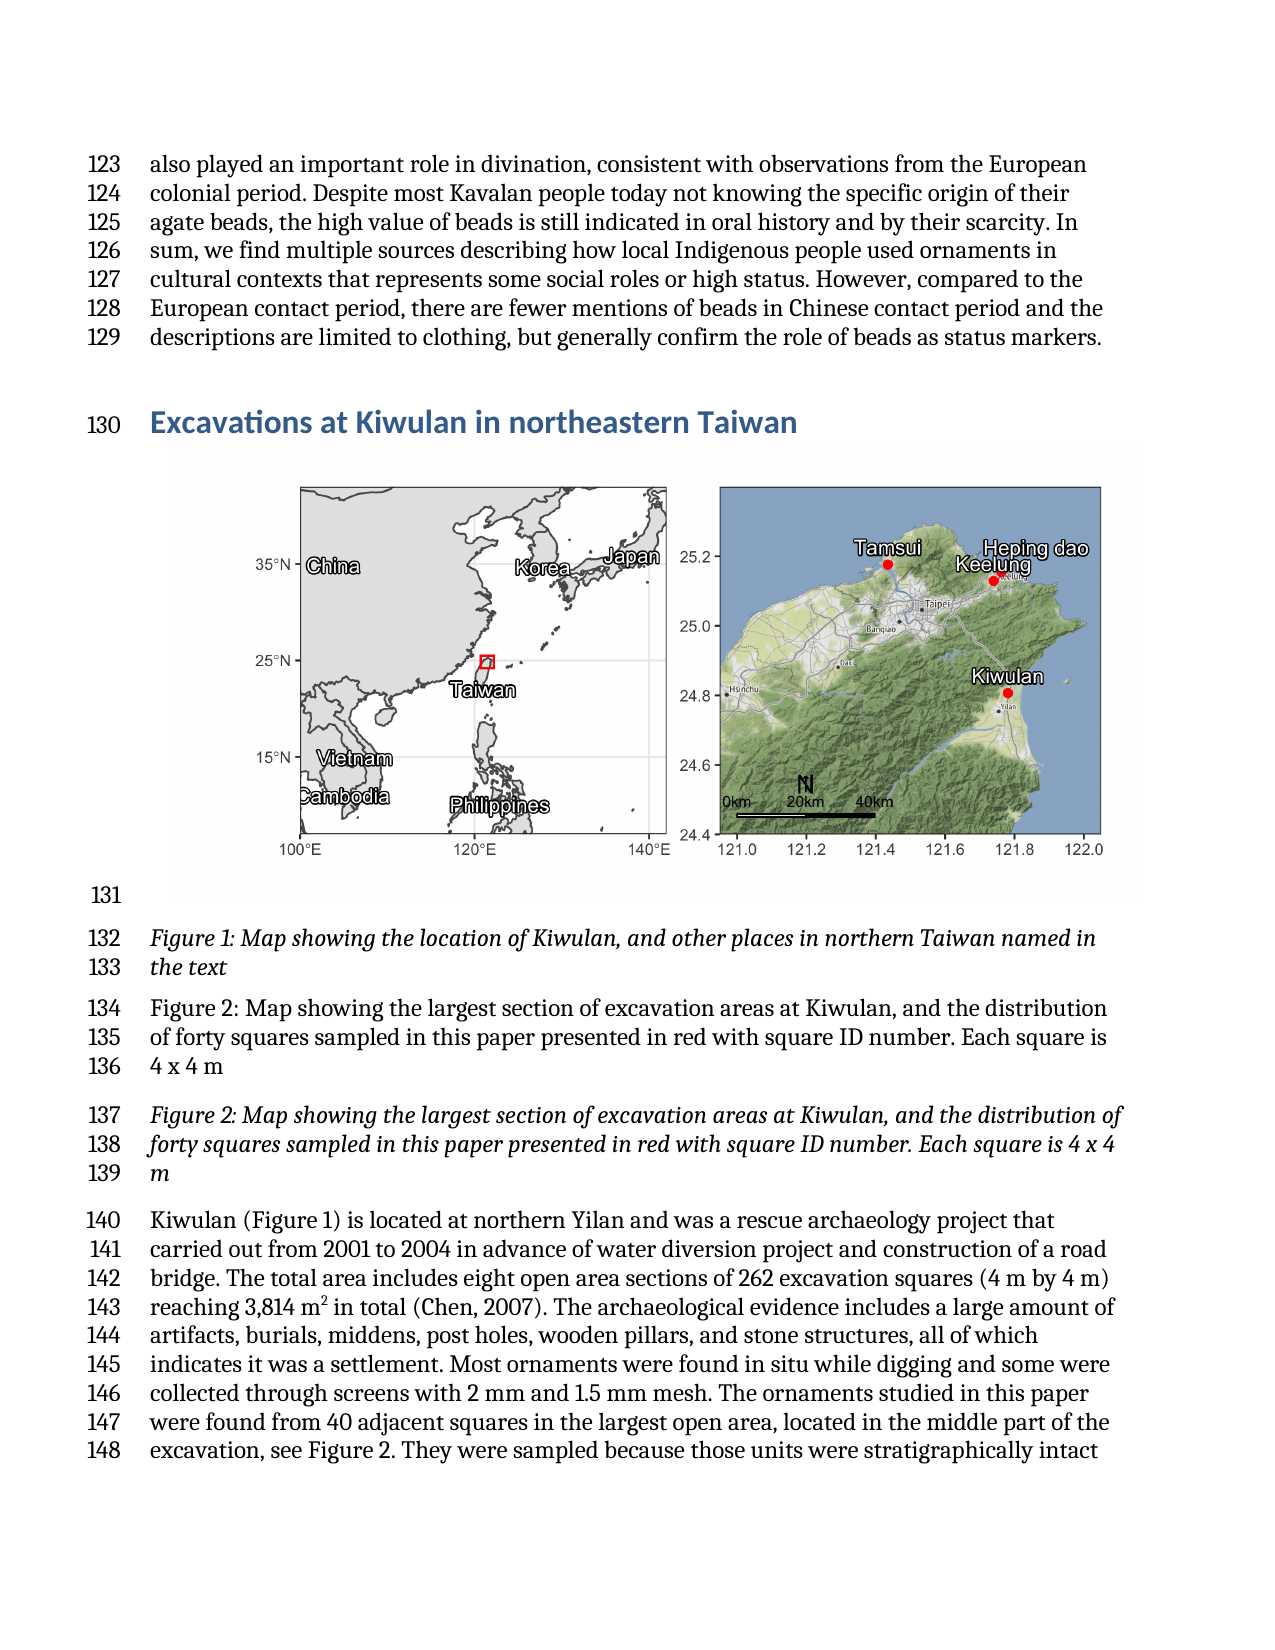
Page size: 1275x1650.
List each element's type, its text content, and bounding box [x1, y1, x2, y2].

text Figure 2: Map showing the largest section of excavation areas at Kiwulan, and the distribution of forty squares sampled in this paper presented in red with square ID number. Each square is 4 x 4 m [150, 1101, 1125, 1188]
text Figure 1: Map showing the location of Kiwulan, and other places in northern Taiwan named in the text [150, 924, 1125, 982]
subtitle Excavations at Kiwulan in northeastern Taiwan [150, 401, 1125, 442]
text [150, 150, 1125, 351]
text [150, 1206, 1125, 1465]
picture [168, 442, 1144, 904]
